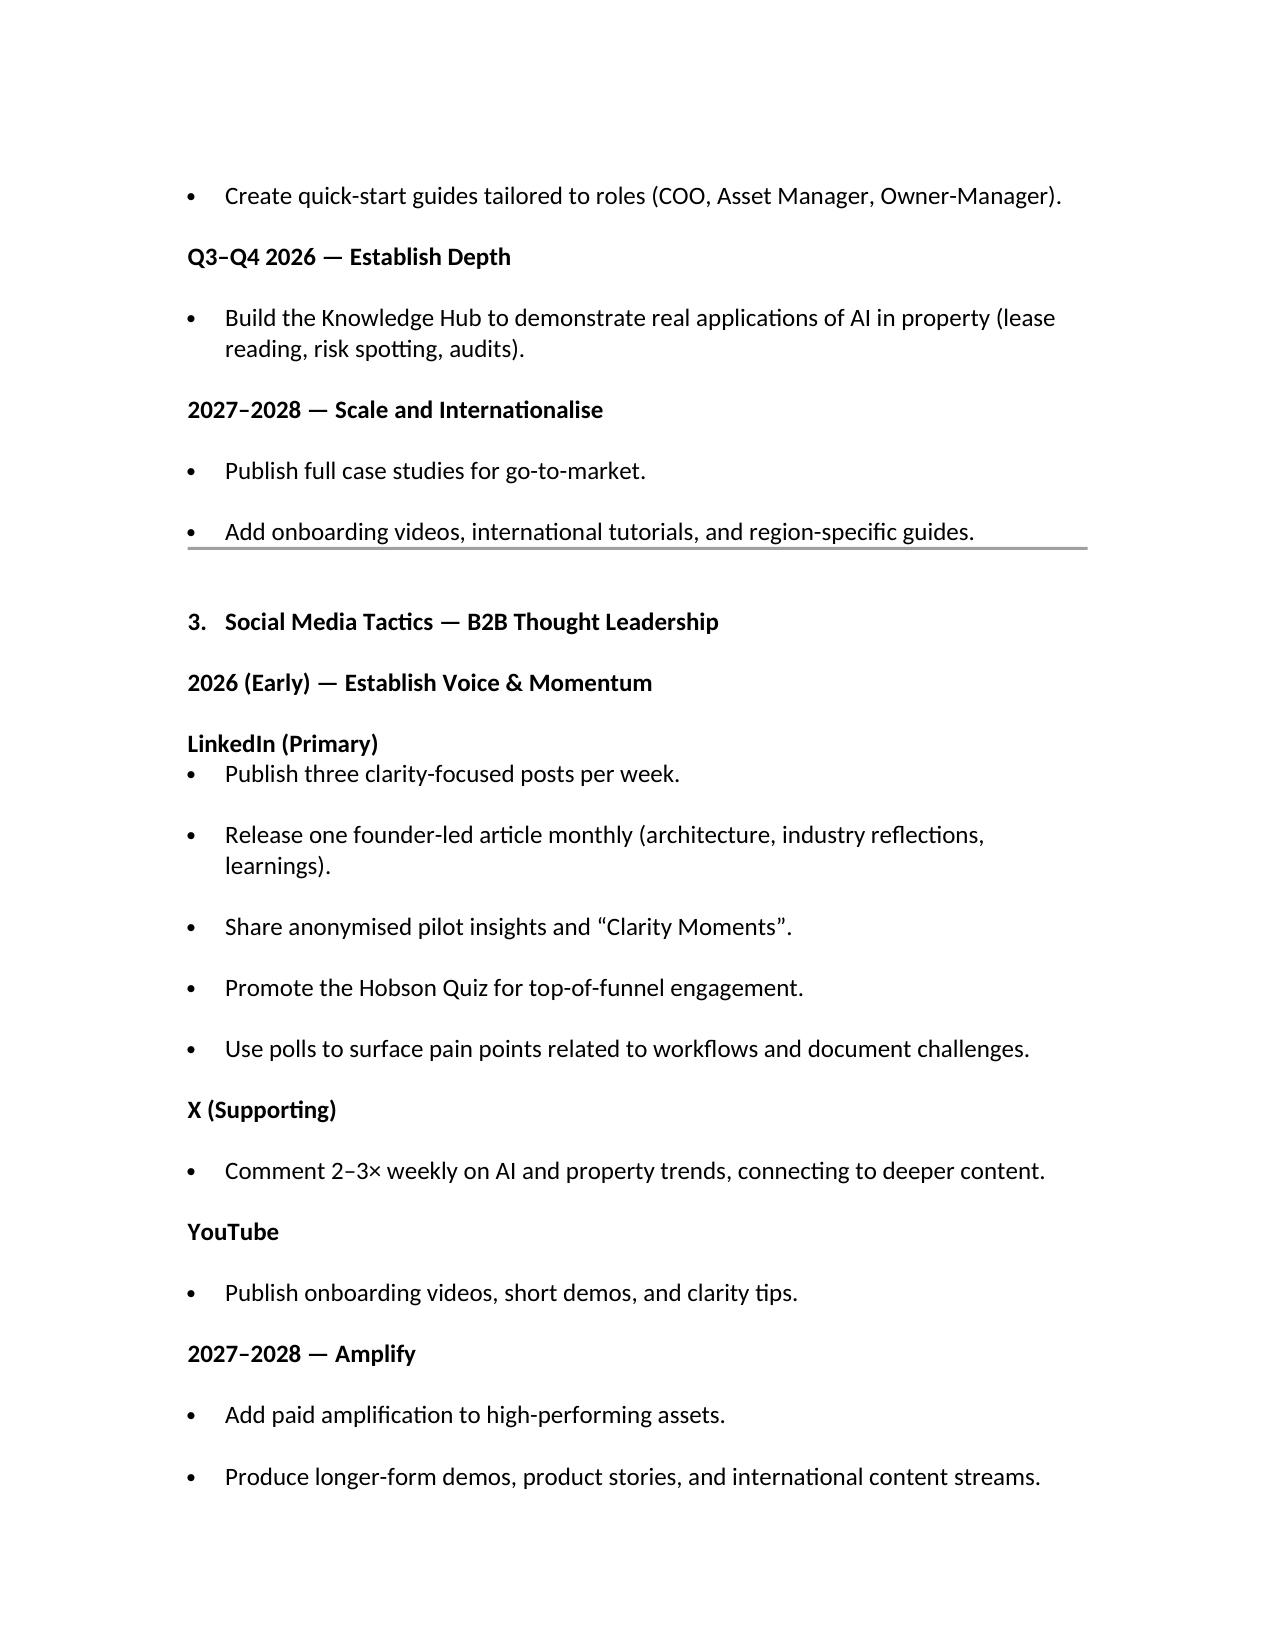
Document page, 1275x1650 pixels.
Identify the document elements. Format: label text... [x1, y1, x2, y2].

list Produce longer-form demos, product stories, and international content streams. [187, 1461, 1087, 1491]
text X (Supporting) [187, 1094, 1087, 1125]
list Release one founder-led article monthly (architecture, industry reflections, learnings). [187, 820, 1087, 881]
list Build the Knowledge Hub to demonstrate real applications of AI in property (lease reading, risk spotting, audits). [187, 303, 1087, 364]
text 2026 (Early) — Establish Voice & Momentum [187, 667, 1087, 698]
list Comment 2–3× weekly on AI and property trends, connecting to deeper content. [187, 1155, 1087, 1186]
list Add paid amplification to high-performing assets. [187, 1399, 1087, 1430]
text 2027–2028 — Amplify [187, 1338, 1087, 1369]
text YouTube [187, 1216, 1087, 1247]
text 2027–2028 — Scale and Internationalise [187, 394, 1087, 425]
list Share anonymised pilot insights and “Clarity Moments”. [187, 911, 1087, 942]
list Add onboarding videos, international tutorials, and region-specific guides. [187, 516, 1087, 546]
list Publish full case studies for go-to-market. [187, 455, 1087, 486]
list Use polls to surface pain points related to workflows and document challenges. [187, 1033, 1087, 1064]
list Publish onboarding videos, short demos, and clarity tips. [187, 1277, 1087, 1308]
list Social Media Tactics — B2B Thought Leadership [187, 606, 1087, 637]
list Create quick-start guides tailored to roles (COO, Asset Manager, Owner-Manager). [187, 181, 1087, 211]
list Promote the Hobson Quiz for top-of-funnel engagement. [187, 972, 1087, 1003]
list Publish three clarity-focused posts per week. [187, 759, 1087, 789]
text LinkedIn (Primary) [187, 728, 1087, 759]
text Q3–Q4 2026 — Establish Depth [187, 242, 1087, 272]
